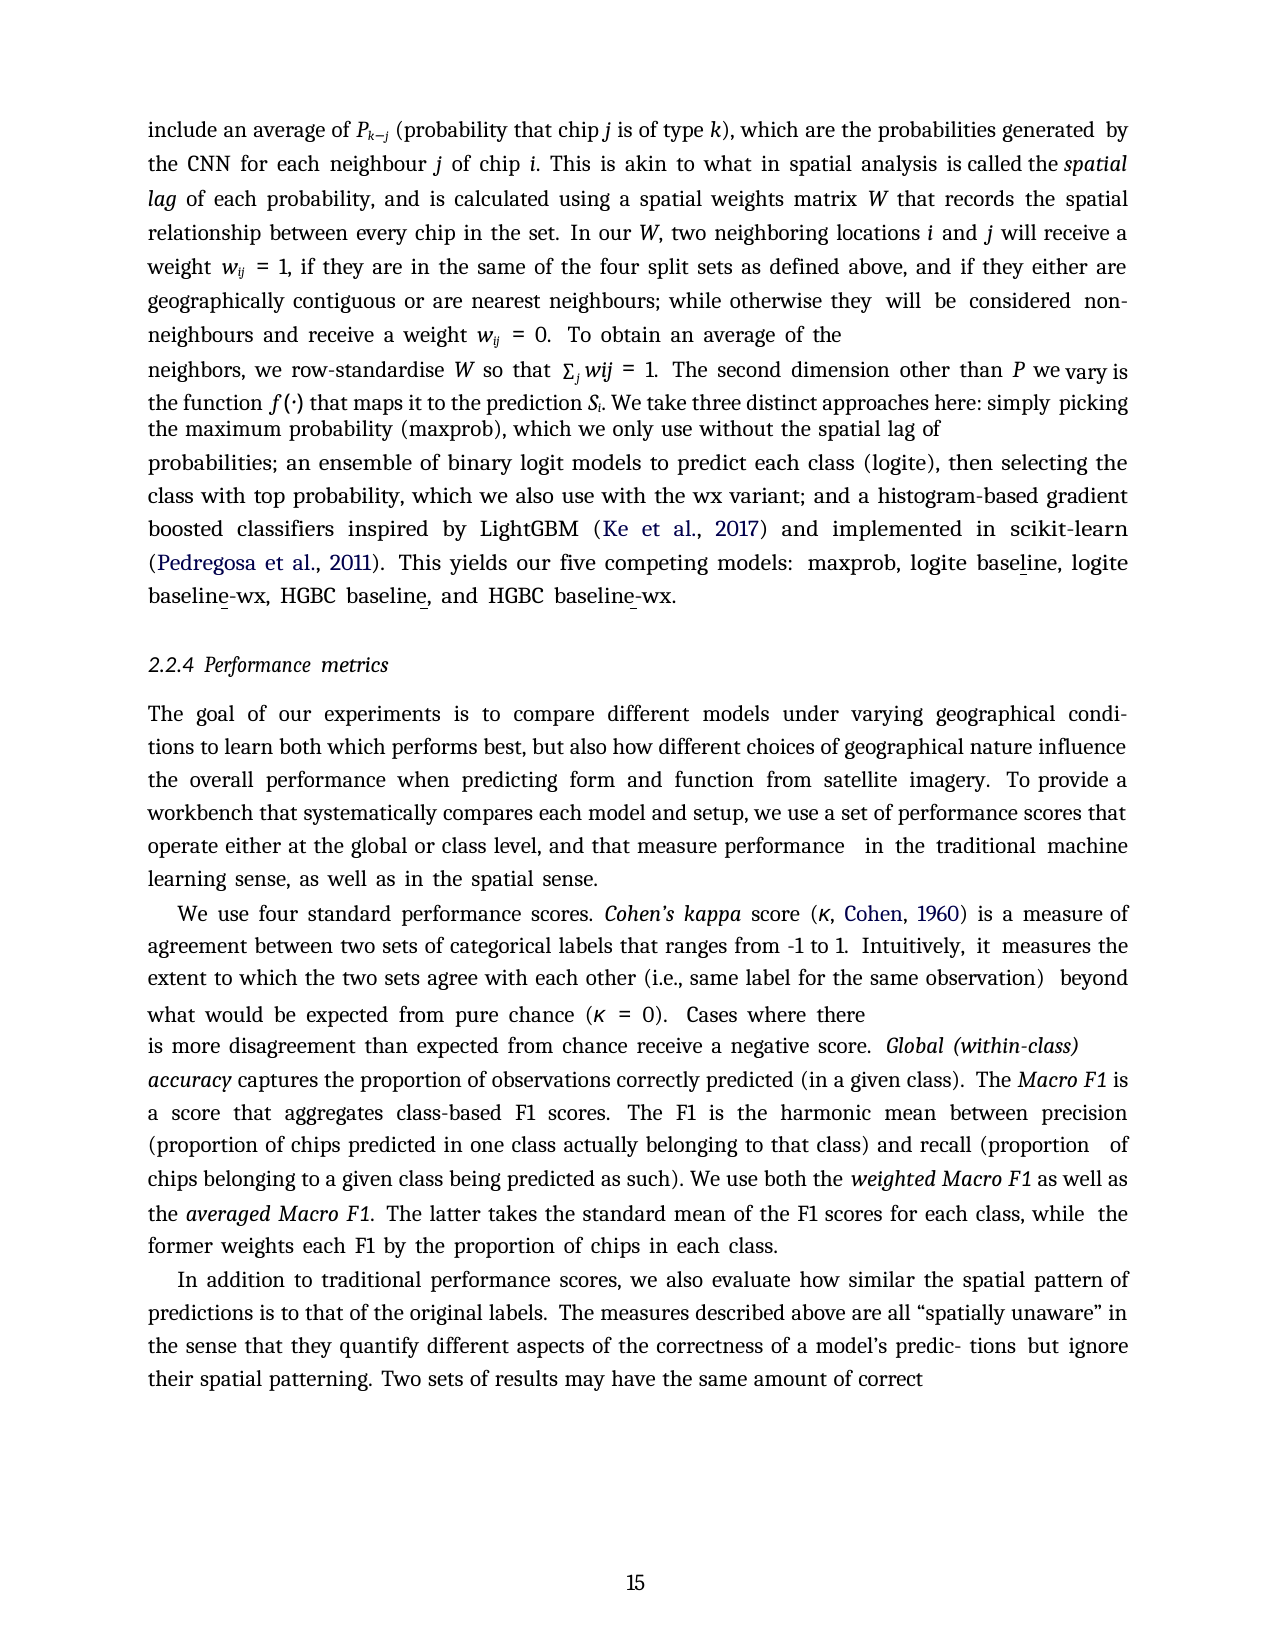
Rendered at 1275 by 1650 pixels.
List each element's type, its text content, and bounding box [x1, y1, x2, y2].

list Performance metrics [148, 650, 1204, 678]
text probabilities; an ensemble of binary logit models to predict each class (logite), then selecting the class with top probability, which we also use with the wx variant; and a histogram-based gradient boosted classifiers inspired by LightGBM (Ke et al., 2017) and implemented in scikit-learn (Pedregosa et al., 2011). This yields our five competing models: maxprob, logite baseline, logite baseline-wx, HGBC baseline, and HGBC baseline-wx. [148, 450, 1128, 609]
text is more disagreement than expected from chance receive a negative score. Global (within-class) [148, 1036, 1204, 1058]
text accuracy captures the proportion of observations correctly predicted (in a given class). The Macro F1 is a score that aggregates class-based F1 scores. The F1 is the harmonic mean between precision (proportion of chips predicted in one class actually belonging to that class) and recall (proportion of chips belonging to a given class being predicted as such). We use both the weighted Macro F1 as well as the averaged Macro F1. The latter takes the standard mean of the F1 scores for each class, while the former weights each F1 by the proportion of chips in each class. [148, 1065, 1128, 1259]
text The goal of our experiments is to compare different models under varying geographical condi- tions to learn both which performs best, but also how different choices of geographical nature influence the overall performance when predicting form and function from satellite imagery. To provide a workbench that systematically compares each model and setup, we use a set of performance scores that operate either at the global or class level, and that measure performance in the traditional machine learning sense, as well as in the spatial sense. [148, 701, 1128, 893]
text We use four standard performance scores. Cohen’s kappa score (κ, Cohen, 1960) is a measure of agreement between two sets of categorical labels that ranges from -1 to 1. Intuitively, it measures the extent to which the two sets agree with each other (i.e., same label for the same observation) beyond what would be expected from pure chance (κ = 0). Cases where there [148, 900, 1128, 1029]
text In addition to traditional performance scores, we also evaluate how similar the spatial pattern of predictions is to that of the original labels. The measures described above are all “spatially unaware” in the sense that they quantify different aspects of the correctness of a model’s predic- tions but ignore their spatial patterning. Two sets of results may have the same amount of correct [148, 1267, 1128, 1392]
text neighbors, we row-standardise W so that ∑j wij = 1. The second dimension other than P we vary is the function f (·) that maps it to the prediction Si. We take three distinct approaches here: simply picking the maximum probability (maxprob), which we only use without the spatial lag of [148, 353, 1128, 443]
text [148, 110, 1128, 349]
